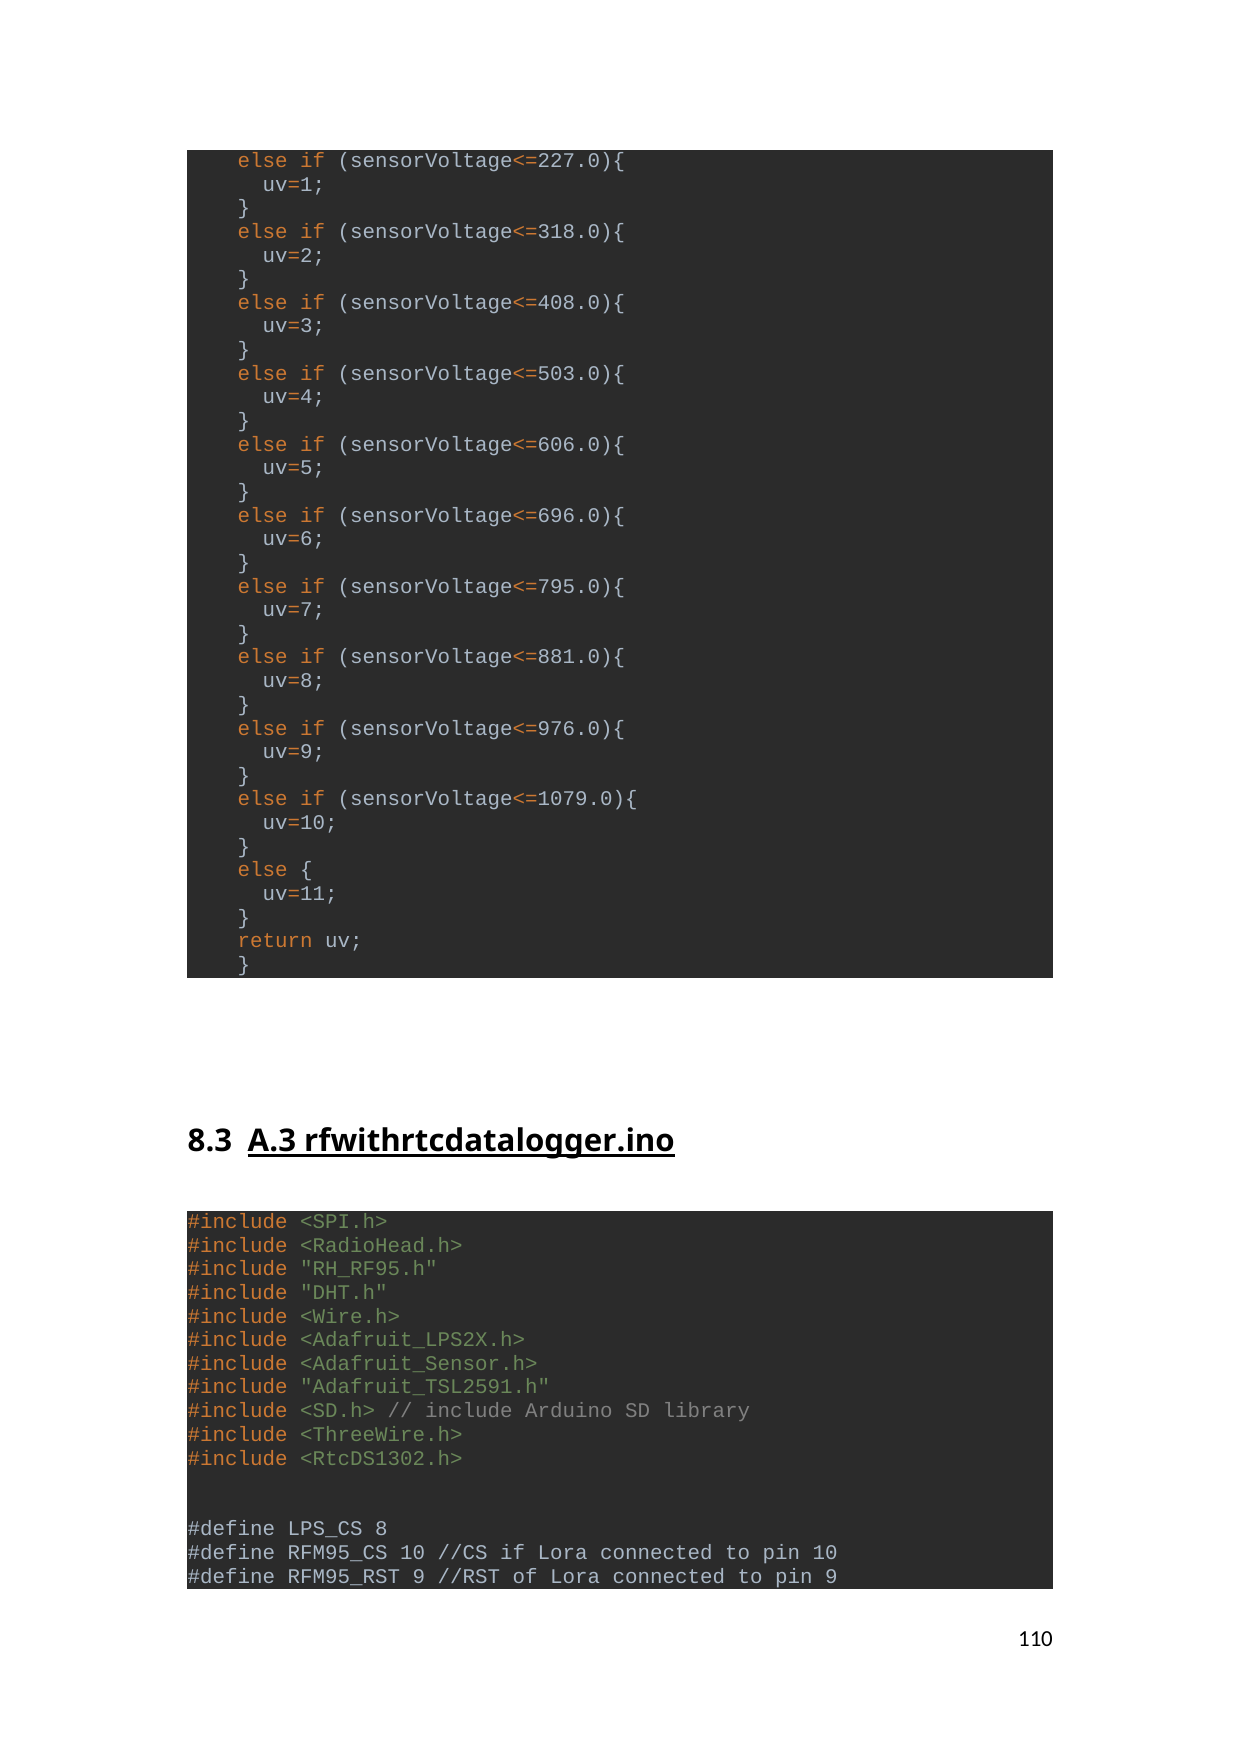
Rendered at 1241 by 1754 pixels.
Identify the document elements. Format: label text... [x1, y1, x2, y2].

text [187, 1211, 1053, 1589]
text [187, 150, 1053, 978]
subtitle Α.3 rfwithrtcdatalogger.ino [187, 1118, 1053, 1161]
